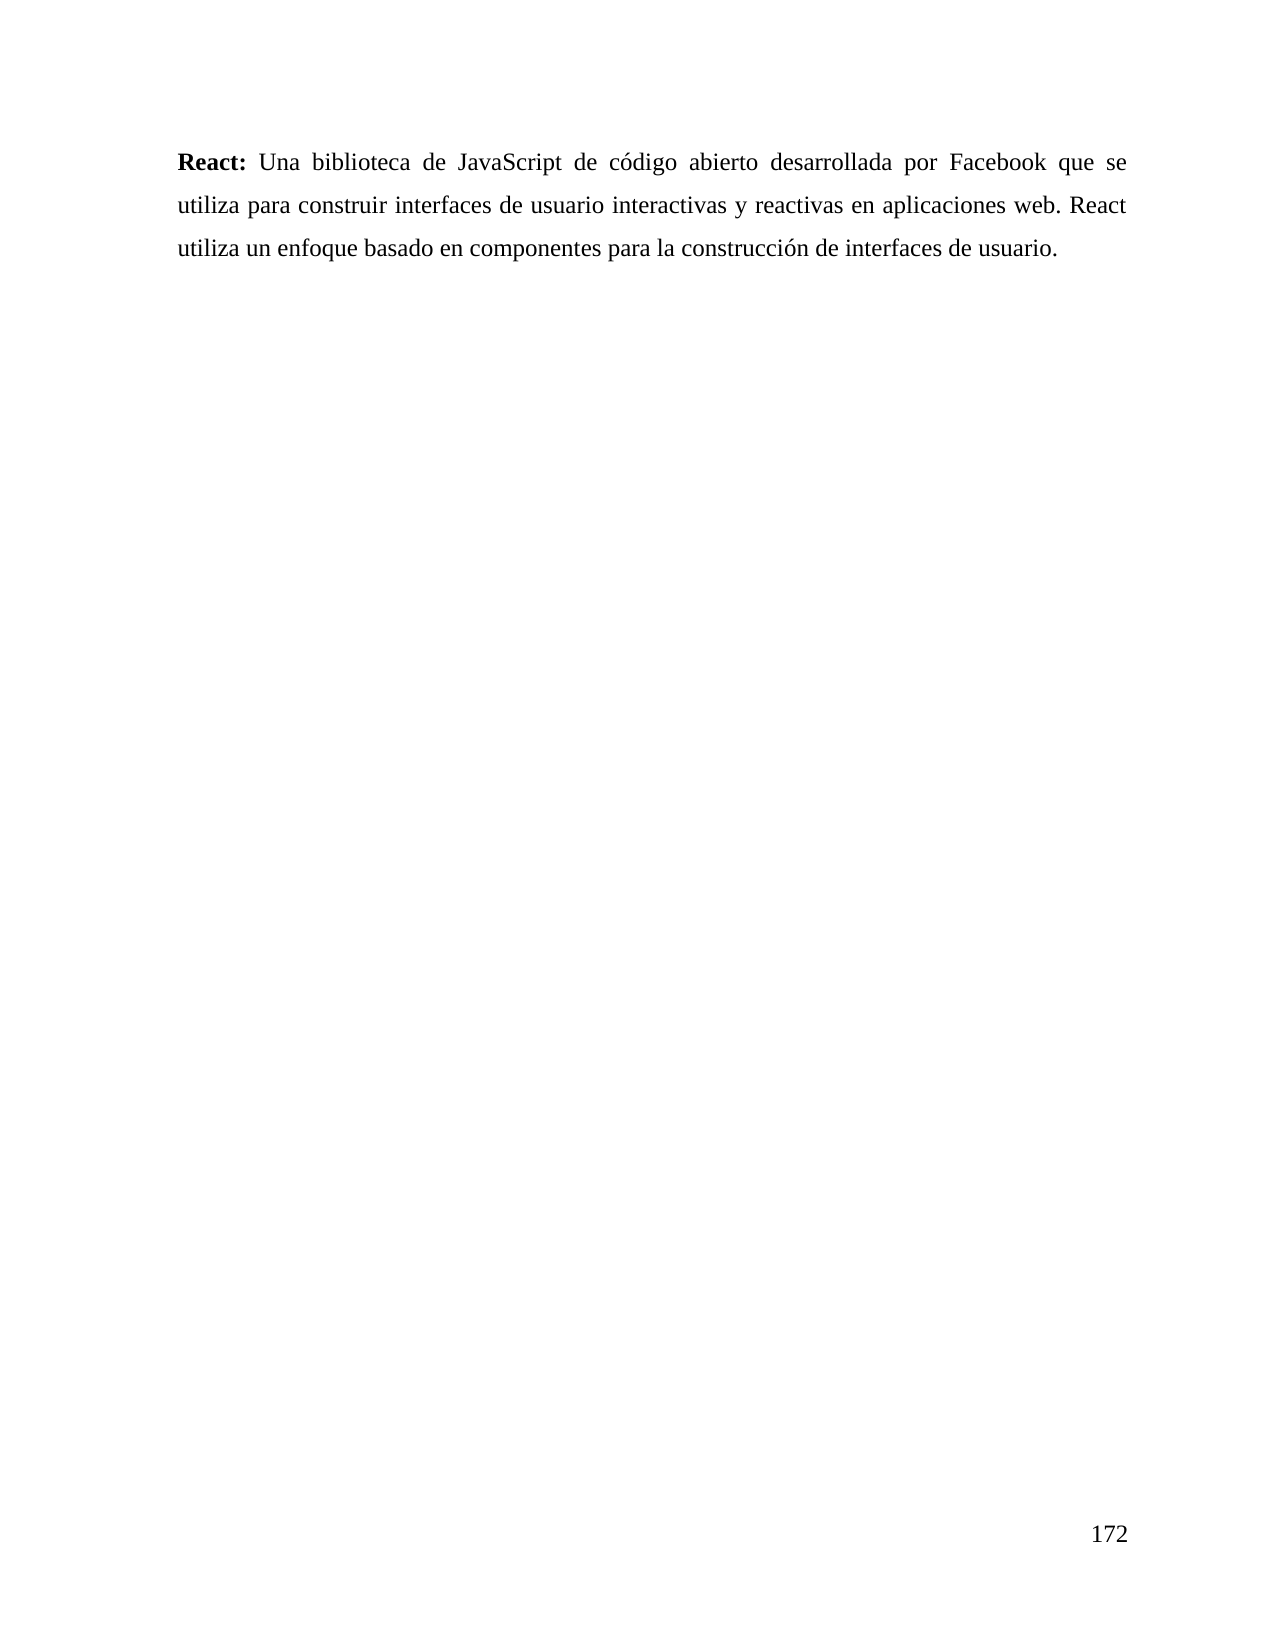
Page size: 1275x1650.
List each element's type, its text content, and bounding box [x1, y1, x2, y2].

text React: Una biblioteca de JavaScript de código abierto desarrollada por Facebook que se utiliza para construir interfaces de usuario interactivas y reactivas en aplicaciones web. React utiliza un enfoque basado en componentes para la construcción de interfaces de usuario. [177, 147, 1128, 262]
